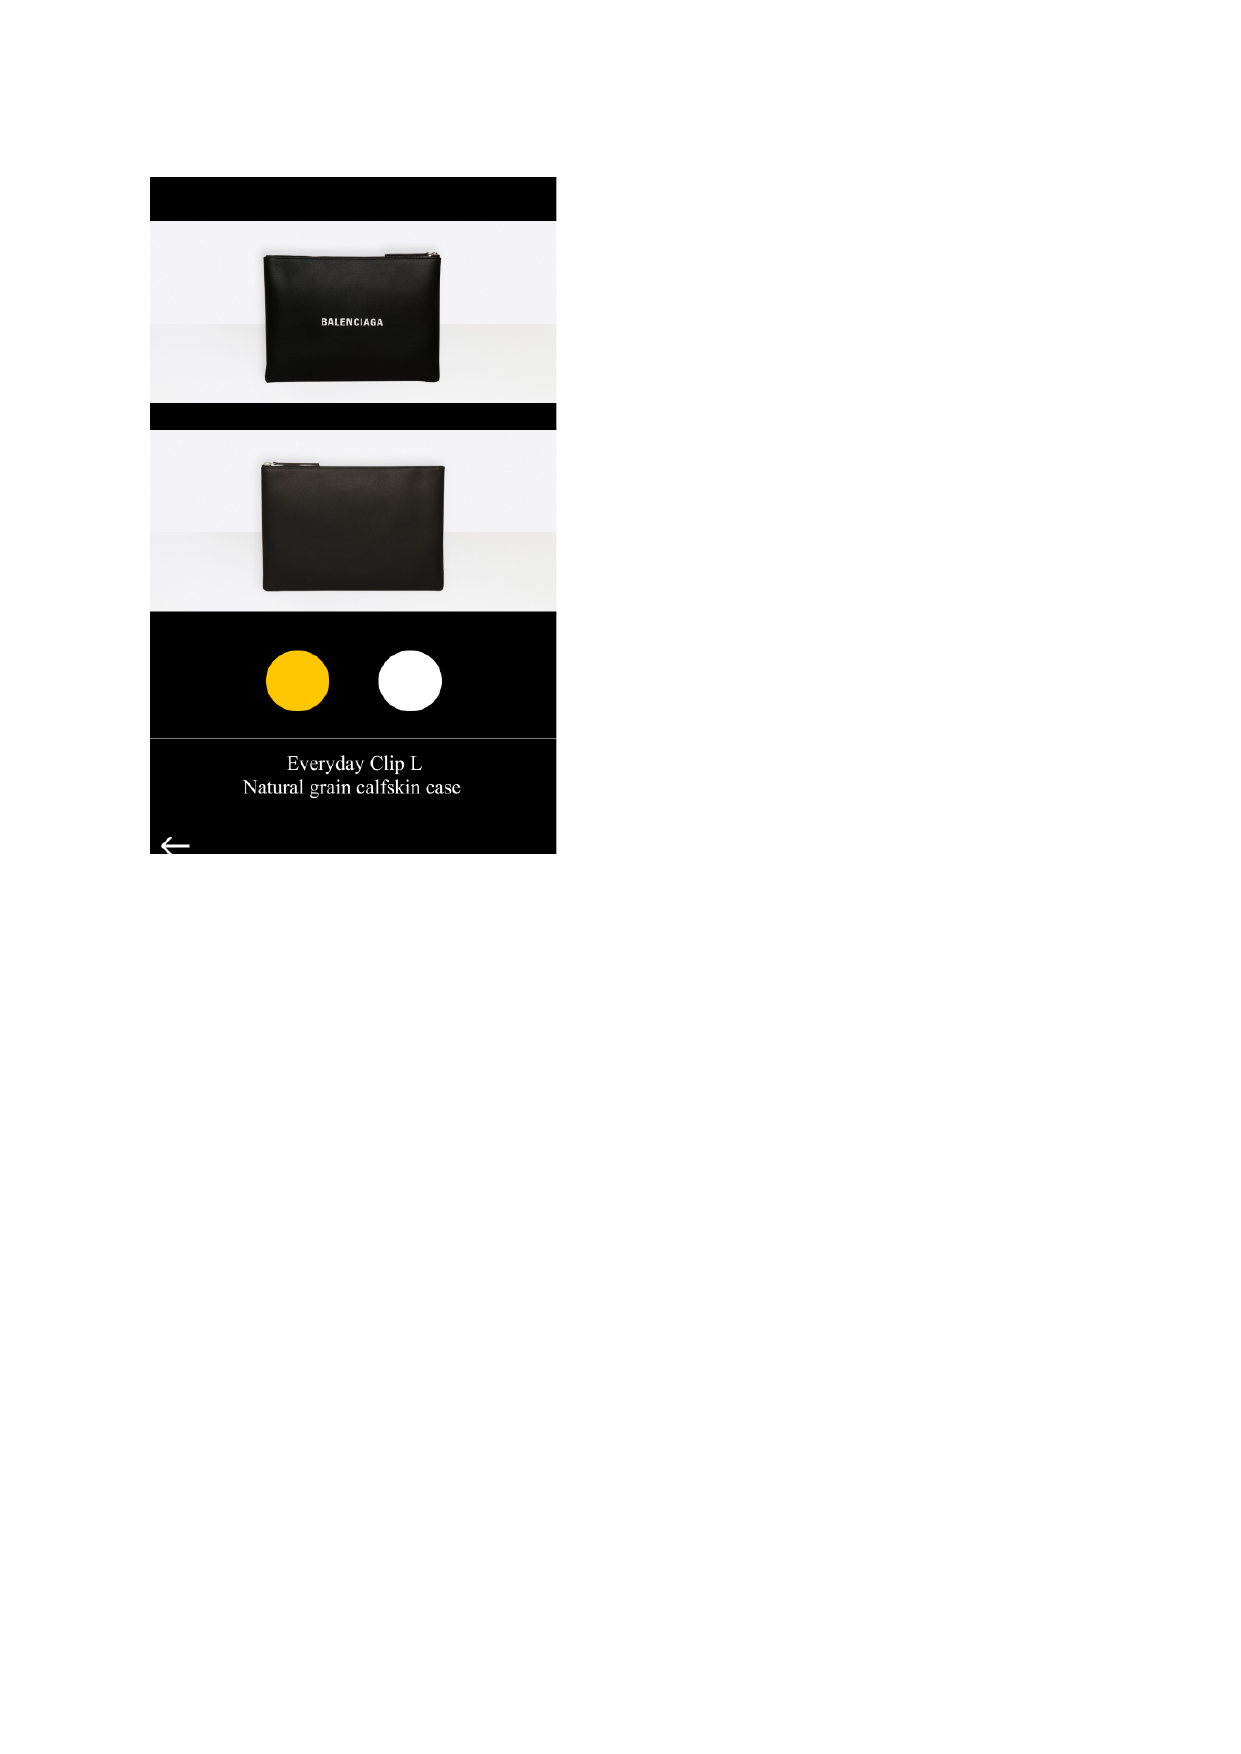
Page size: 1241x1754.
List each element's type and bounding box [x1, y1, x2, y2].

picture [150, 177, 557, 854]
